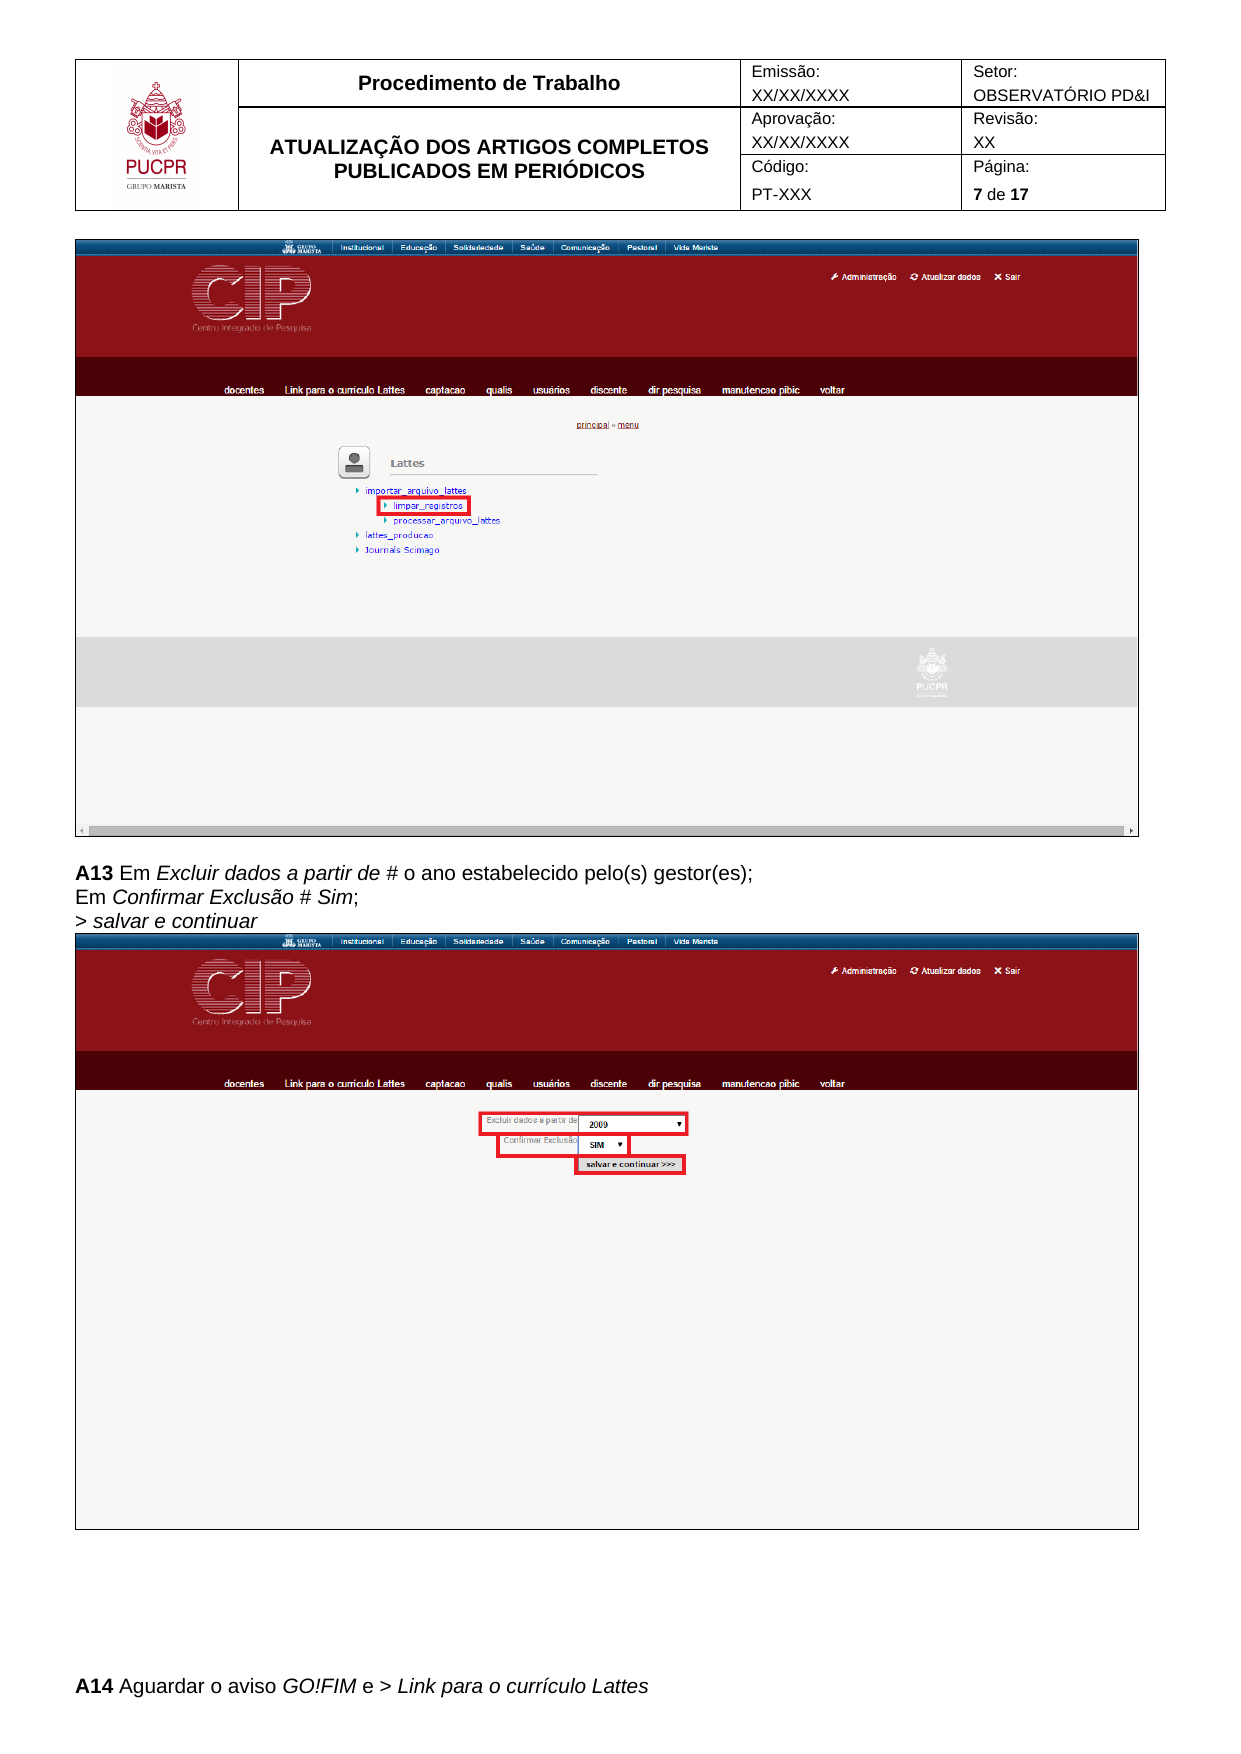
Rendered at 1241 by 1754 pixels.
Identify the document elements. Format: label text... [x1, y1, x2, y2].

text A13 Em Excluir dados a partir de # o ano estabelecido pelo(s) gestor(es); [75, 861, 1165, 885]
picture [76, 934, 1138, 1529]
text > salvar e continuar [75, 909, 1165, 933]
text Em Confirmar Exclusão # Sim; [75, 885, 1165, 909]
text A14 Aguardar o aviso GO!FIM e > Link para o currículo Lattes [75, 1674, 1165, 1698]
picture [76, 240, 1138, 836]
picture [111, 60, 202, 210]
